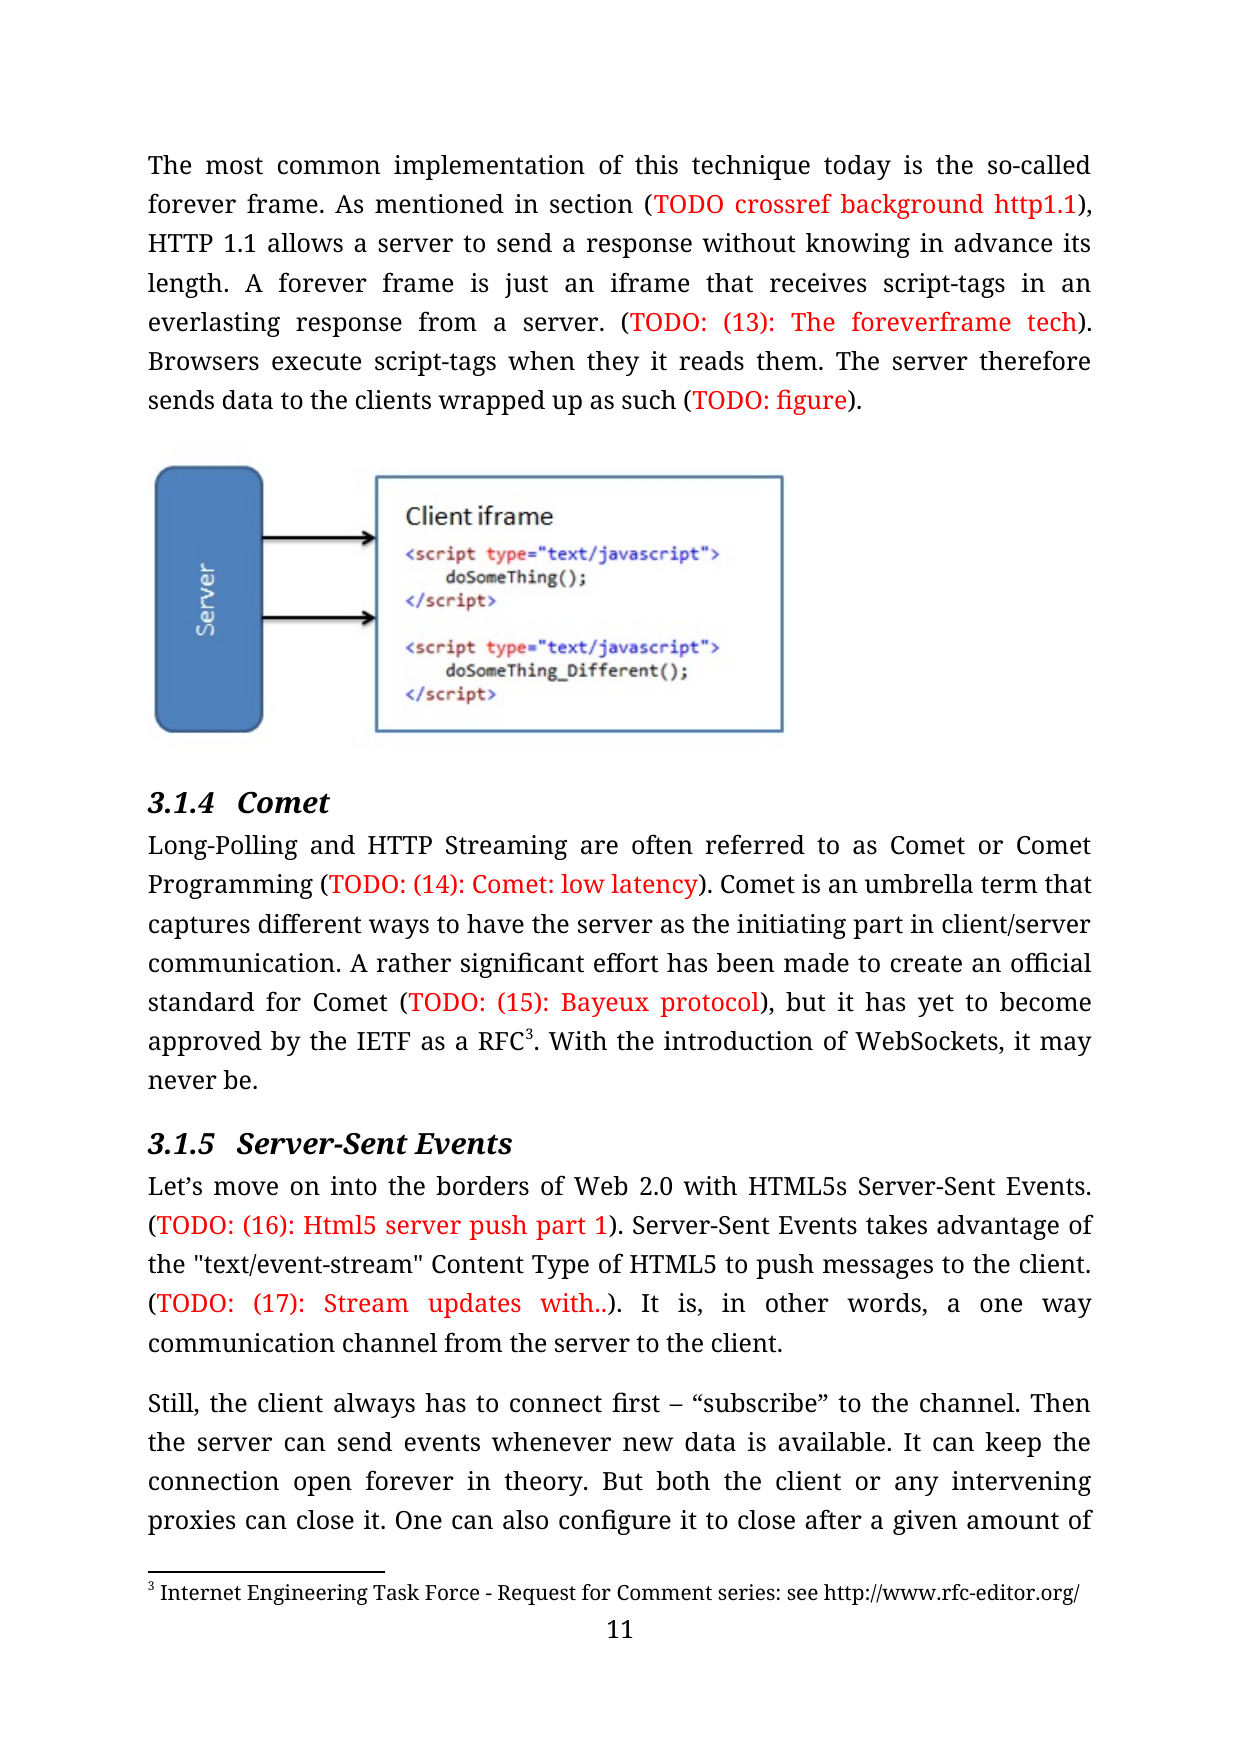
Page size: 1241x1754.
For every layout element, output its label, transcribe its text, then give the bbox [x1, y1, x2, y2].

subtitle Comet [148, 782, 1092, 822]
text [148, 1385, 1092, 1537]
subtitle Server-Sent Events [148, 1123, 1092, 1163]
text The most common implementation of this technique today is the so-called forever frame. As mentioned in section (TODO crossref background http1.1), HTTP 1.1 allows a server to send a response without knowing in advance its length. A forever frame is just an iframe that receives script-tags in an everlasting response from a server. (TODO: (13): The foreverframe tech). Browsers execute script-tags when they it reads them. The server therefore sends data to the clients wrapped up as such (TODO: figure). [148, 148, 1092, 417]
text Long-Polling and HTTP Streaming are often referred to as Comet or Comet Programming (TODO: (14): Comet: low latency). Comet is an umbrella term that captures different ways to have the server as the initiating part in client/server communication. A rather significant effort has been made to create an official standard for Comet (TODO: (15): Bayeux protocol), but it has yet to become approved by the IETF as a RFC. With the introduction of WebSockets, it may never be. [148, 828, 1092, 1097]
text Let’s move on into the borders of Web 2.0 with HTML5s Server-Sent Events. (TODO: (16): Html5 server push part 1). Server-Sent Events takes advantage of the "text/event-stream" Content Type of HTML5 to push messages to the client. (TODO: (17): Stream updates with..). It is, in other words, a one way communication channel from the server to the client. [148, 1169, 1092, 1359]
picture [147, 442, 808, 757]
